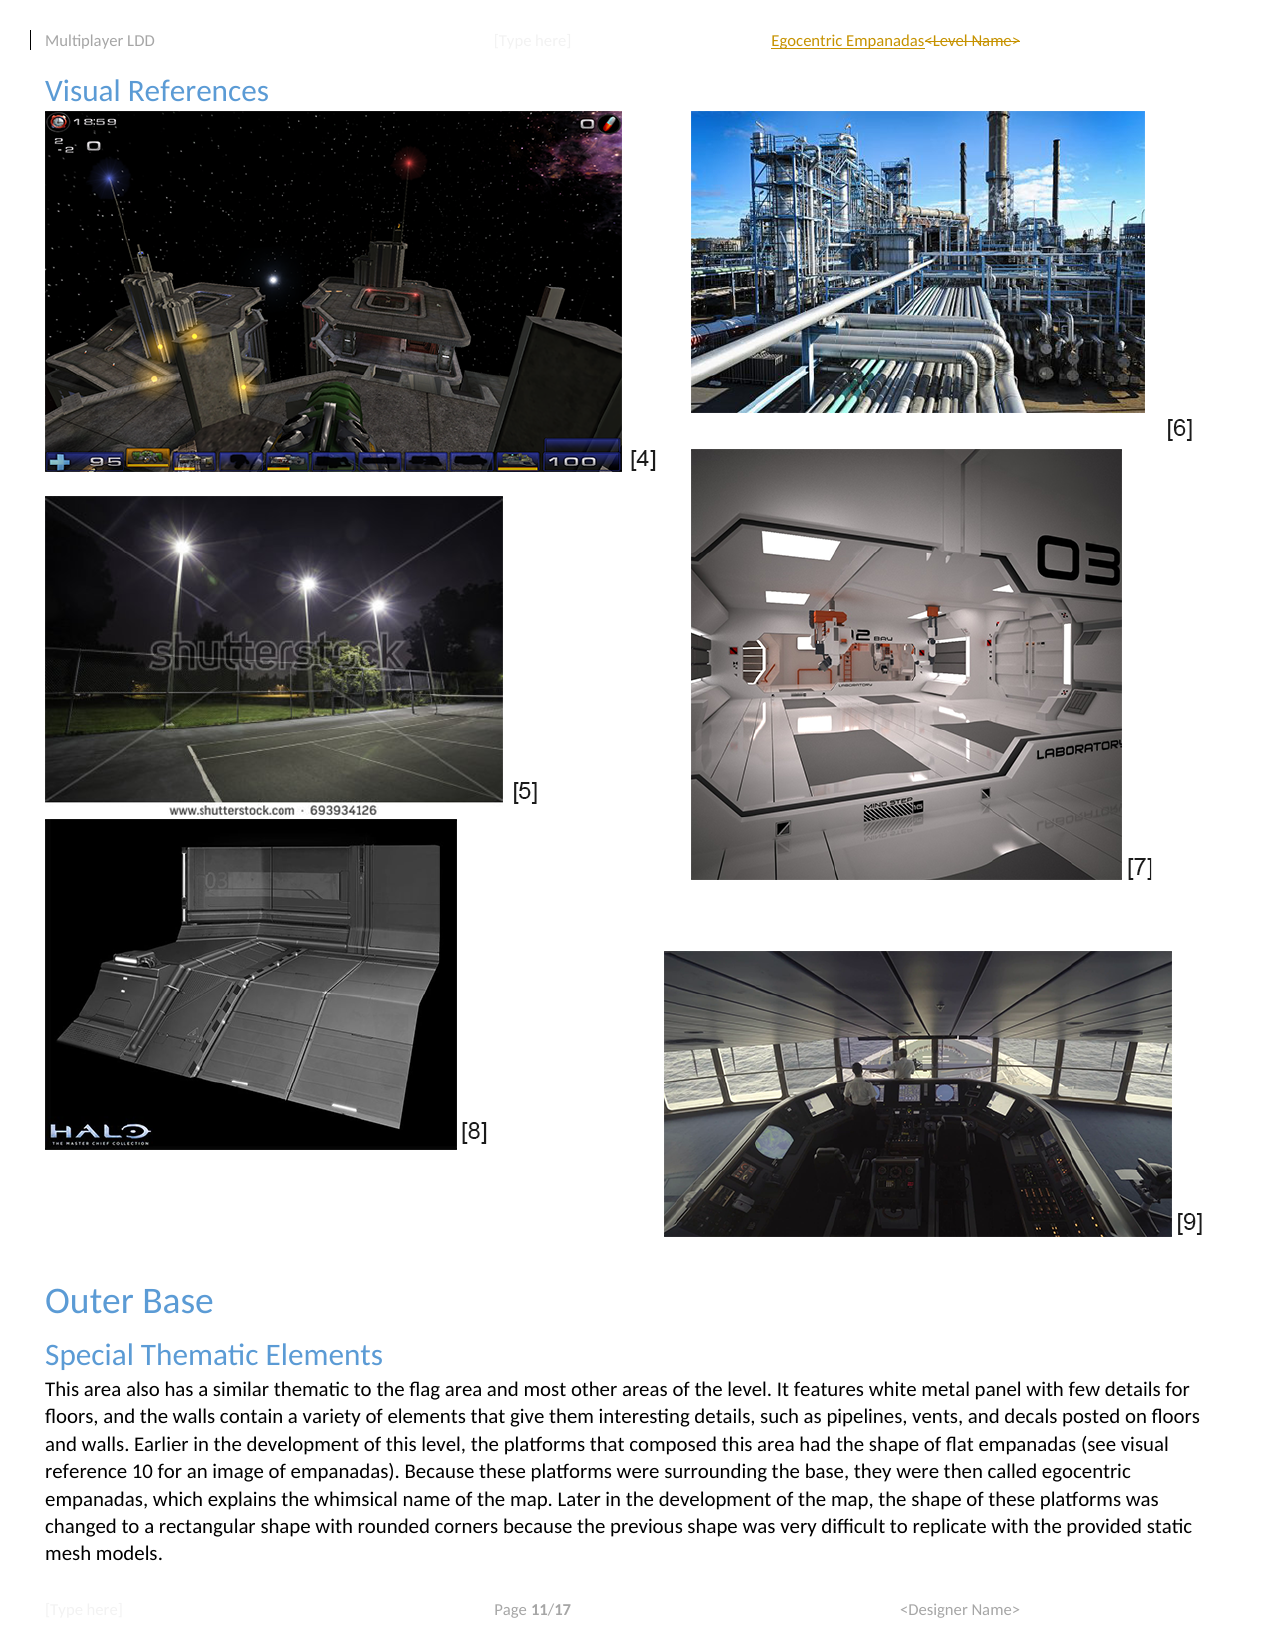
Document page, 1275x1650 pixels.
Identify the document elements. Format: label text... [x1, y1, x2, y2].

subtitle Visual References [45, 71, 1230, 109]
text This area also has a similar thematic to the flag area and most other areas of the level. It features white metal panel with few details for floors, and the walls contain a variety of elements that give them interesting details, such as pipelines, vents, and decals posted on floors and walls. Earlier in the development of this level, the platforms that composed this area had the shape of flat empanadas (see visual reference 10 for an image of empanadas). Because these platforms were surrounding the base, they were then called egocentric empanadas, which explains the whimsical name of the map. Later in the development of the map, the shape of these platforms was changed to a rectangular shape with rounded corners because the previous shape was very difficult to replicate with the provided static mesh models. [45, 1376, 1230, 1566]
picture [45, 111, 1230, 1259]
subtitle Outer Base [45, 1277, 1230, 1323]
subtitle Special Thematic Elements [45, 1335, 1230, 1373]
